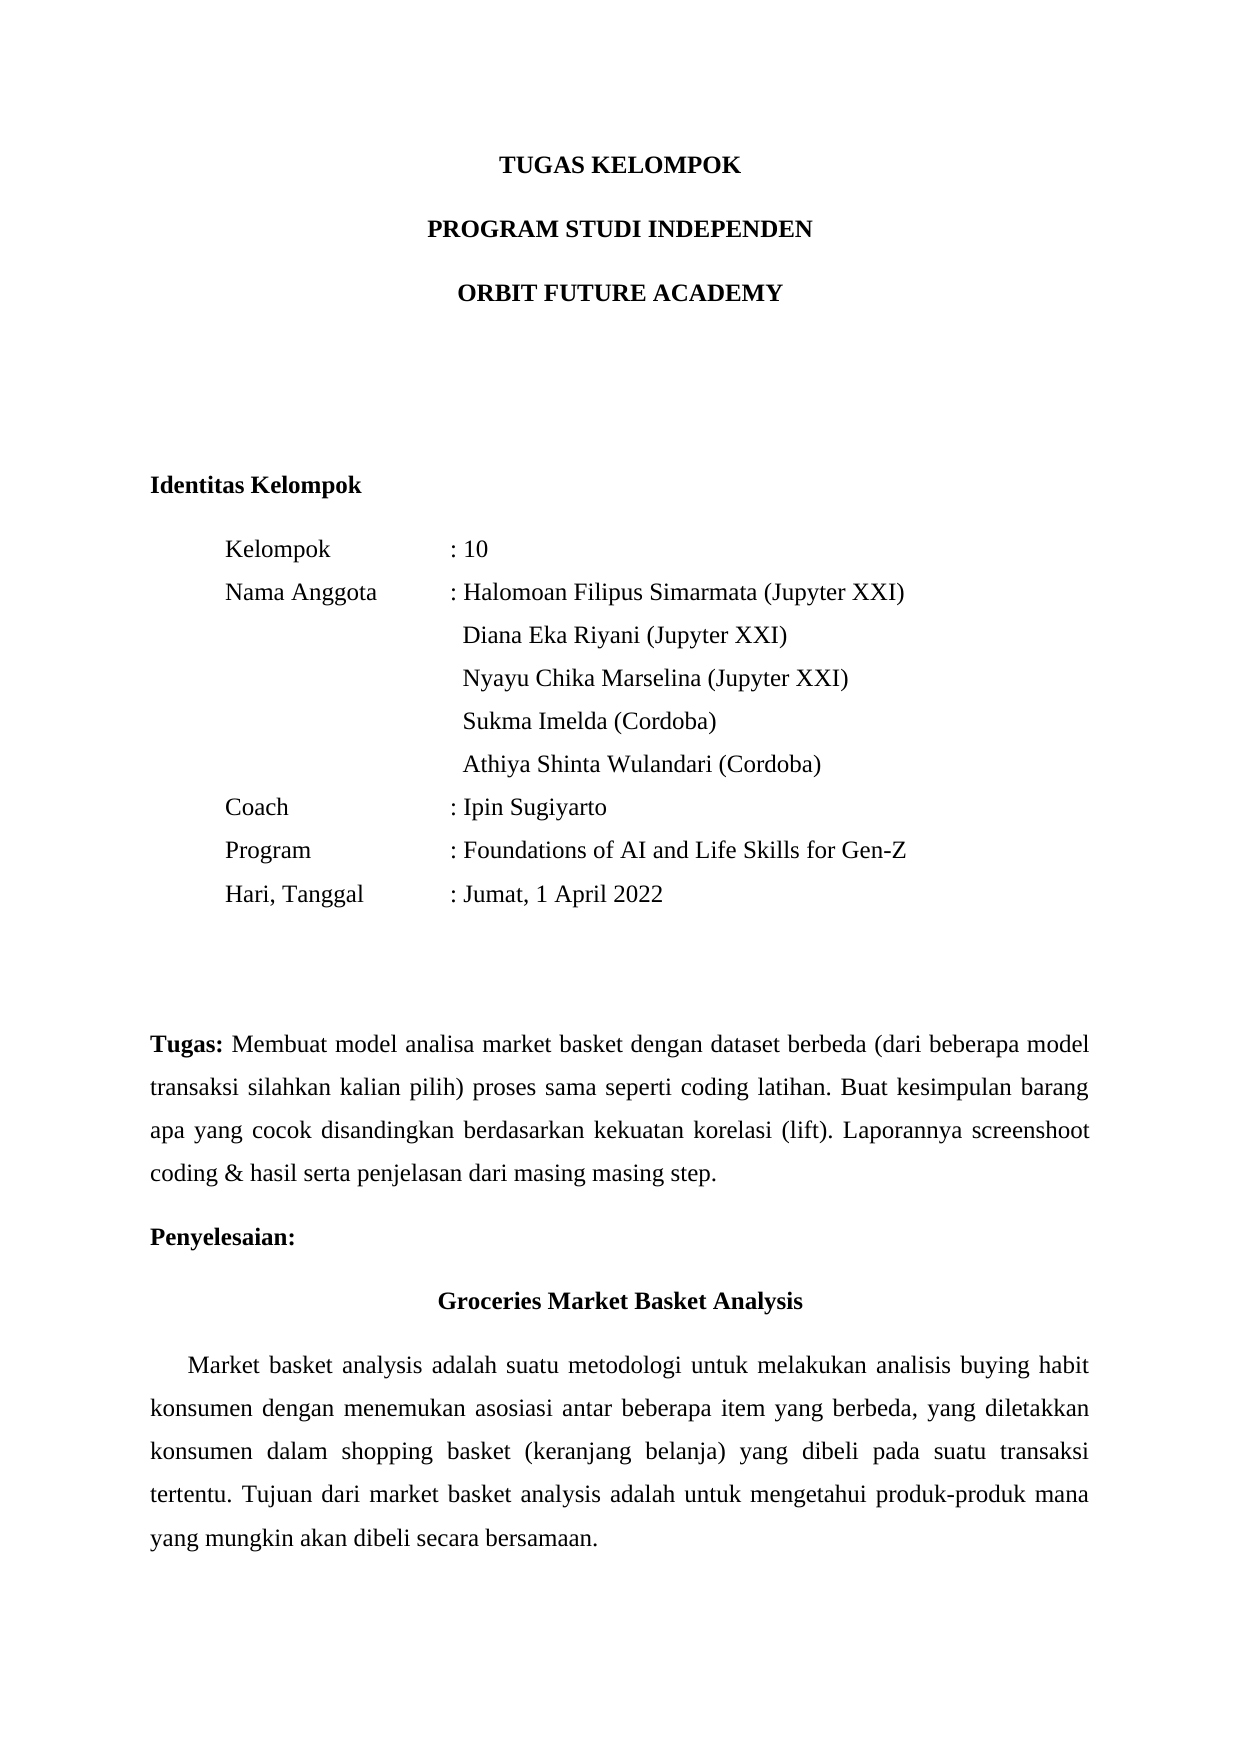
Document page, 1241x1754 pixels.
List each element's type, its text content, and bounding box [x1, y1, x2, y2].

text Tugas: Membuat model analisa market basket dengan dataset berbeda (dari beberapa model transaksi silahkan kalian pilih) proses sama seperti coding latihan. Buat kesimpulan barang apa yang cocok disandingkan berdasarkan kekuatan korelasi (lift). Laporannya screenshoot coding & hasil serta penjelasan dari masing masing step. [150, 1029, 1090, 1187]
text TUGAS KELOMPOK [150, 150, 1090, 179]
list Sukma Imelda (Cordoba) [375, 706, 1090, 735]
text Market basket analysis adalah suatu metodologi untuk melakukan analisis buying habit konsumen dengan menemukan asosiasi antar beberapa item yang berbeda, yang diletakkan konsumen dalam shopping basket (keranjang belanja) yang dibeli pada suatu transaksi tertentu. Tujuan dari market basket analysis adalah untuk mengetahui produk-produk mana yang mungkin akan dibeli secara bersamaan. [150, 1350, 1090, 1551]
text ORBIT FUTURE ACADEMY [150, 278, 1090, 307]
text Penyelesaian: [150, 1222, 1090, 1251]
text Groceries Market Basket Analysis [150, 1286, 1090, 1315]
text Identitas Kelompok [150, 470, 1090, 498]
list Program : Foundations of AI and Life Skills for Gen-Z [225, 836, 1090, 864]
text PROGRAM STUDI INDEPENDEN [150, 214, 1090, 243]
list Nama Anggota : Halomoan Filipus Simarmata (Jupyter XXI) [225, 577, 1090, 606]
list Athiya Shinta Wulandari (Cordoba) [225, 749, 1090, 778]
list Kelompok : 10 [225, 534, 1090, 562]
list Coach : Ipin Sugiyarto [225, 792, 1090, 821]
list Diana Eka Riyani (Jupyter XXI) [225, 620, 1090, 649]
list Nyayu Chika Marselina (Jupyter XXI) [225, 663, 1090, 692]
list Hari, Tanggal : Jumat, 1 April 2022 [225, 879, 1090, 907]
